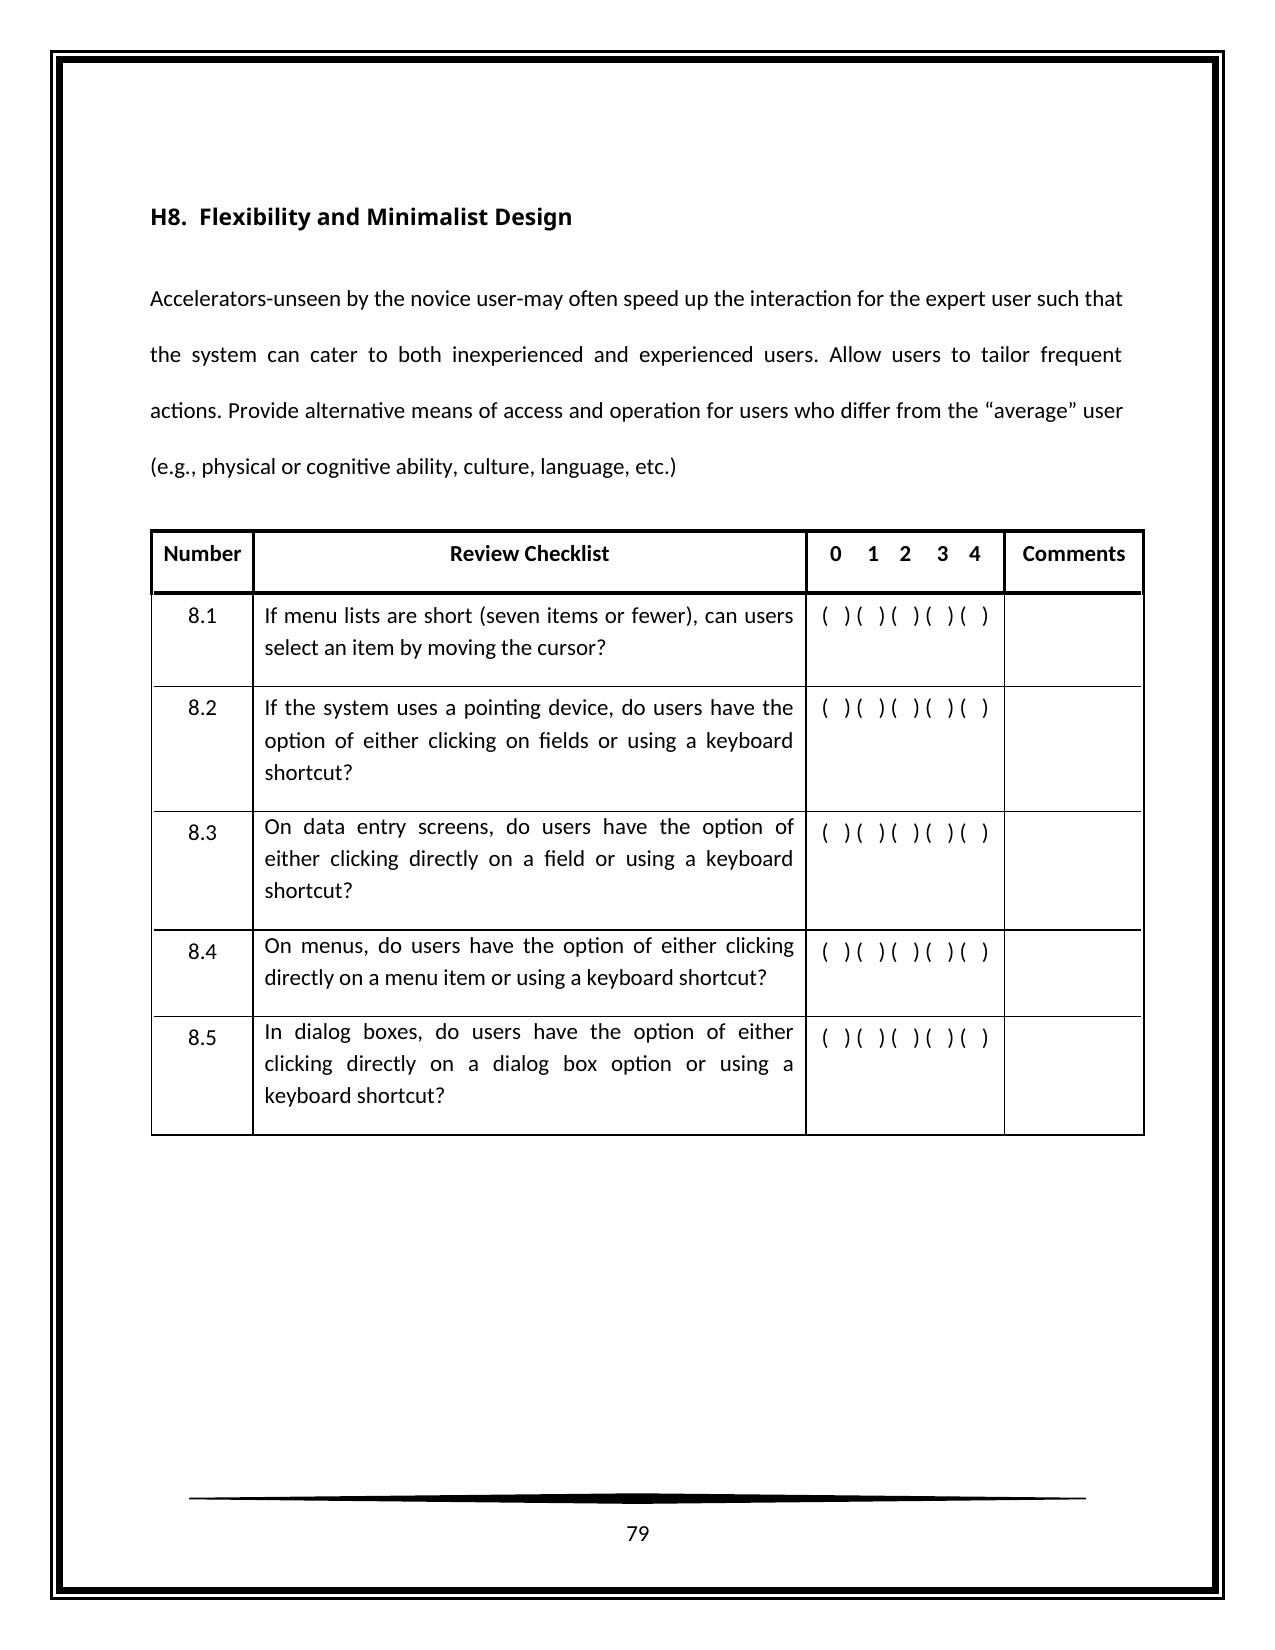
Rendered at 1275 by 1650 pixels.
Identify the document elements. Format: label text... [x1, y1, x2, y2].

table_cell ( ) ( ) ( ) ( ) ( ) [807, 812, 1004, 929]
table_cell 8.1 [152, 591, 252, 686]
table_cell If the system uses a pointing device, do users have the option of either clicking on fields or using a keyboard shortcut? [254, 687, 805, 811]
table_cell [1005, 929, 1143, 1016]
table_cell 8.3 [152, 811, 252, 929]
table_cell In dialog boxes, do users have the option of either clicking directly on a dialog box option or using a keyboard shortcut? [254, 1017, 805, 1134]
table_cell [1005, 1016, 1143, 1134]
table_header 0 1 2 3 4 [808, 533, 1003, 591]
table_cell 8.5 [152, 1016, 252, 1134]
table_cell ( ) ( ) ( ) ( ) ( ) [807, 1017, 1004, 1134]
text Accelerators-unseen by the novice user-may often speed up the interaction for the expert user such that the system can cater to both inexperienced and experienced users. Allow users to tailor frequent actions. Provide alternative means of access and operation for users who differ from the “average” user (e.g., physical or cognitive ability, culture, language, etc.) [150, 284, 1125, 481]
table_cell [1005, 686, 1143, 811]
table_cell If menu lists are short (seven items or fewer), can users select an item by moving the cursor? [254, 595, 805, 686]
table_header Comments [1006, 533, 1142, 591]
table_cell [1005, 811, 1143, 929]
table_cell [1005, 591, 1143, 686]
text H8. Flexibility and Minimalist Design [150, 201, 1125, 232]
table_cell ( ) ( ) ( ) ( ) ( ) [807, 595, 1004, 686]
table_cell 8.2 [152, 686, 252, 811]
table_cell ( ) ( ) ( ) ( ) ( ) [807, 931, 1004, 1016]
table_cell On menus, do users have the option of either clicking directly on a menu item or using a keyboard shortcut? [254, 931, 805, 1016]
table_header Review Checklist [255, 533, 805, 591]
table_cell ( ) ( ) ( ) ( ) ( ) [807, 687, 1004, 811]
table_cell 8.4 [152, 929, 252, 1016]
table_cell On data entry screens, do users have the option of either clicking directly on a field or using a keyboard shortcut? [254, 812, 805, 929]
table_header Number [153, 533, 252, 591]
